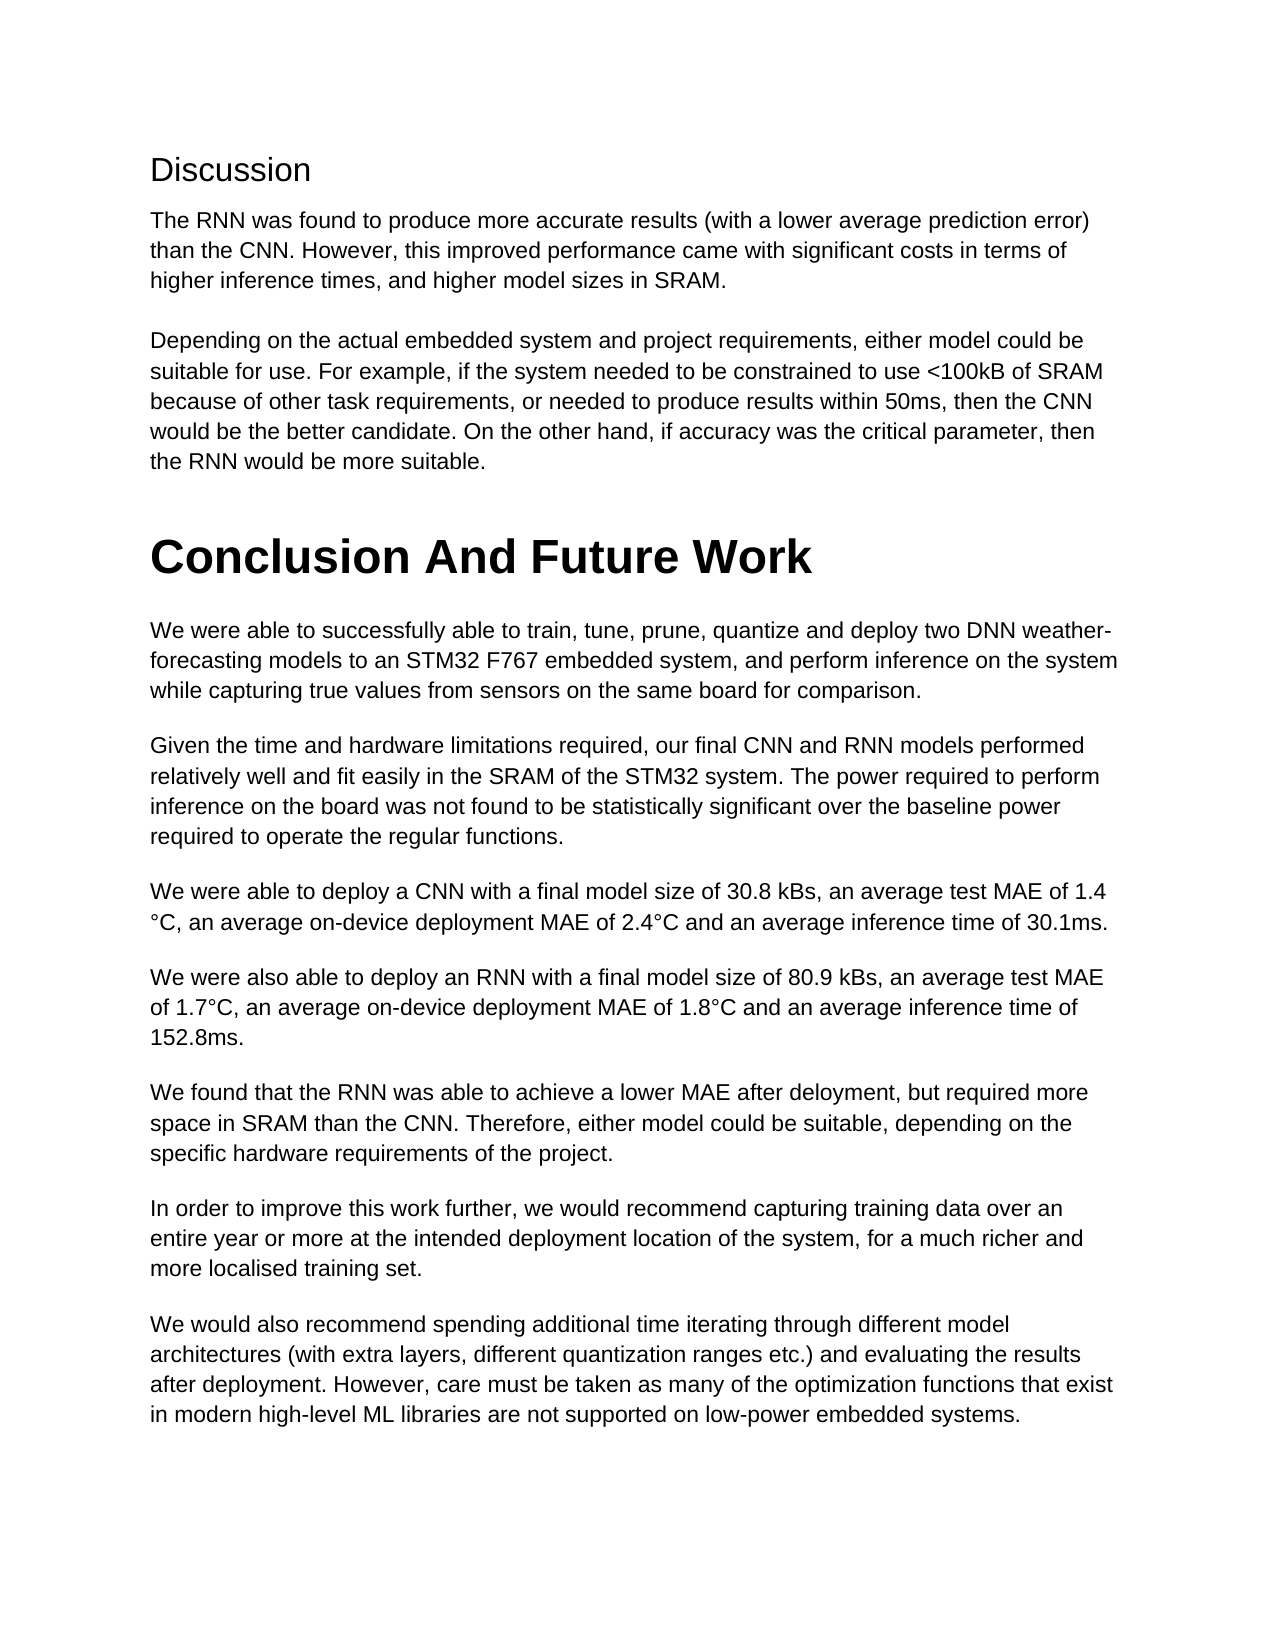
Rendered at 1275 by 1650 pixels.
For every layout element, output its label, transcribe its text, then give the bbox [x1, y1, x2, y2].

text Depending on the actual embedded system and project requirements, either model could be suitable for use. For example, if the system needed to be constrained to use <100kB of SRAM because of other task requirements, or needed to produce results within 50ms, then the CNN would be the better candidate. On the other hand, if accuracy was the critical parameter, then the RNN would be more suitable. [150, 327, 1125, 475]
text Given the time and hardware limitations required, our final CNN and RNN models performed relatively well and fit easily in the SRAM of the STM32 system. The power required to perform inference on the board was not found to be statistically significant over the baseline power required to operate the regular functions. [150, 732, 1125, 849]
text The RNN was found to produce more accurate results (with a lower average prediction error) than the CNN. However, this improved performance came with significant costs in terms of higher inference times, and higher model sizes in SRAM. [150, 207, 1125, 293]
text We were able to deploy a CNN with a final model size of 30.8 kBs, an average test MAE of 1.4 °C, an average on-device deployment MAE of 2.4°C and an average inference time of 30.1ms. [150, 878, 1125, 935]
text In order to improve this work further, we would recommend capturing training data over an entire year or more at the intended deployment location of the system, for a much richer and more localised training set. [150, 1195, 1125, 1282]
subtitle Conclusion And Future Work [150, 528, 1125, 584]
text We were able to successfully able to train, tune, prune, quantize and deploy two DNN weather-forecasting models to an STM32 F767 embedded system, and perform inference on the system while capturing true values from sensors on the same board for comparison. [150, 617, 1125, 704]
text We found that the RNN was able to achieve a lower MAE after deloyment, but required more space in SRAM than the CNN. Therefore, either model could be suitable, depending on the specific hardware requirements of the project. [150, 1079, 1125, 1166]
text We were also able to deploy an RNN with a final model size of 80.9 kBs, an average test MAE of 1.7°C, an average on-device deployment MAE of 1.8°C and an average inference time of 152.8ms. [150, 964, 1125, 1051]
text We would also recommend spending additional time iterating through different model architectures (with extra layers, different quantization ranges etc.) and evaluating the results after deployment. However, care must be taken as many of the optimization functions that exist in modern high-level ML libraries are not supported on low-power embedded systems. [150, 1311, 1125, 1428]
subtitle Discussion [150, 150, 1125, 188]
